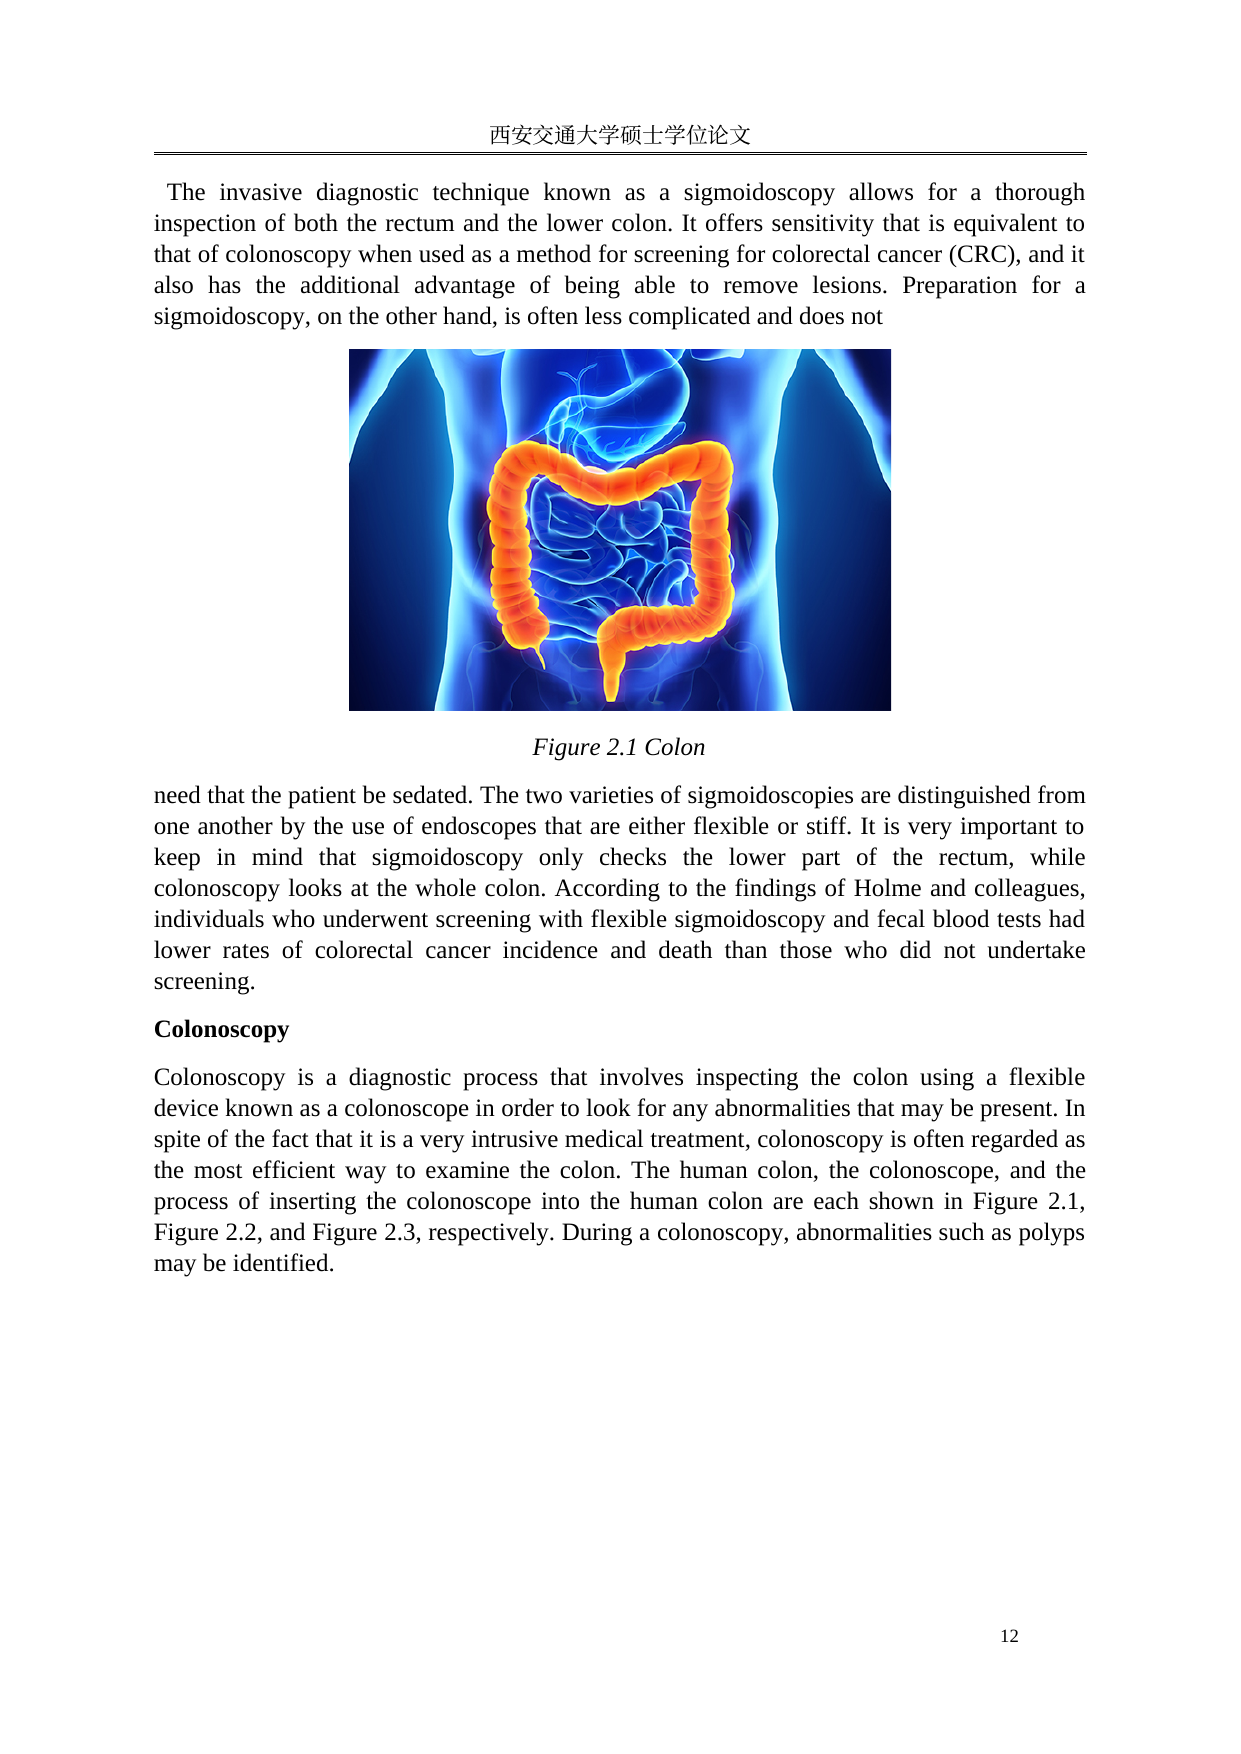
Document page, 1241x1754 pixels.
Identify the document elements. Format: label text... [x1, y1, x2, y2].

text Colonoscopy is a diagnostic process that involves inspecting the colon using a flexible device known as a colonoscope in order to look for any abnormalities that may be present. In spite of the fact that it is a very intrusive medical treatment, colonoscopy is often regarded as the most efficient way to examine the colon. The human colon, the colonoscope, and the process of inserting the colonoscope into the human colon are each shown in Figure 2.1, Figure 2.2, and Figure 2.3, respectively. During a colonoscopy, abnormalities such as polyps may be identified. [153, 1062, 1087, 1277]
text need that the patient be sedated. The two varieties of sigmoidoscopies are distinguished from one another by the use of endoscopes that are either flexible or stiff. It is very important to keep in mind that sigmoidoscopy only checks the lower part of the rectum, while colonoscopy looks at the whole colon. According to the findings of Holme and colleagues, individuals who underwent screening with flexible sigmoidoscopy and fecal blood tests had lower rates of colorectal cancer incidence and death than those who did not undertake screening. [153, 780, 1087, 995]
picture [349, 349, 892, 711]
text The invasive diagnostic technique known as a sigmoidoscopy allows for a thorough inspection of both the rectum and the lower colon. It offers sensitivity that is equivalent to that of colonoscopy when used as a method for screening for colorectal cancer (CRC), and it also has the additional advantage of being able to remove lesions. Preparation for a sigmoidoscopy, on the other hand, is often less complicated and does not [153, 177, 1087, 330]
text Colonoscopy [153, 1014, 1087, 1043]
